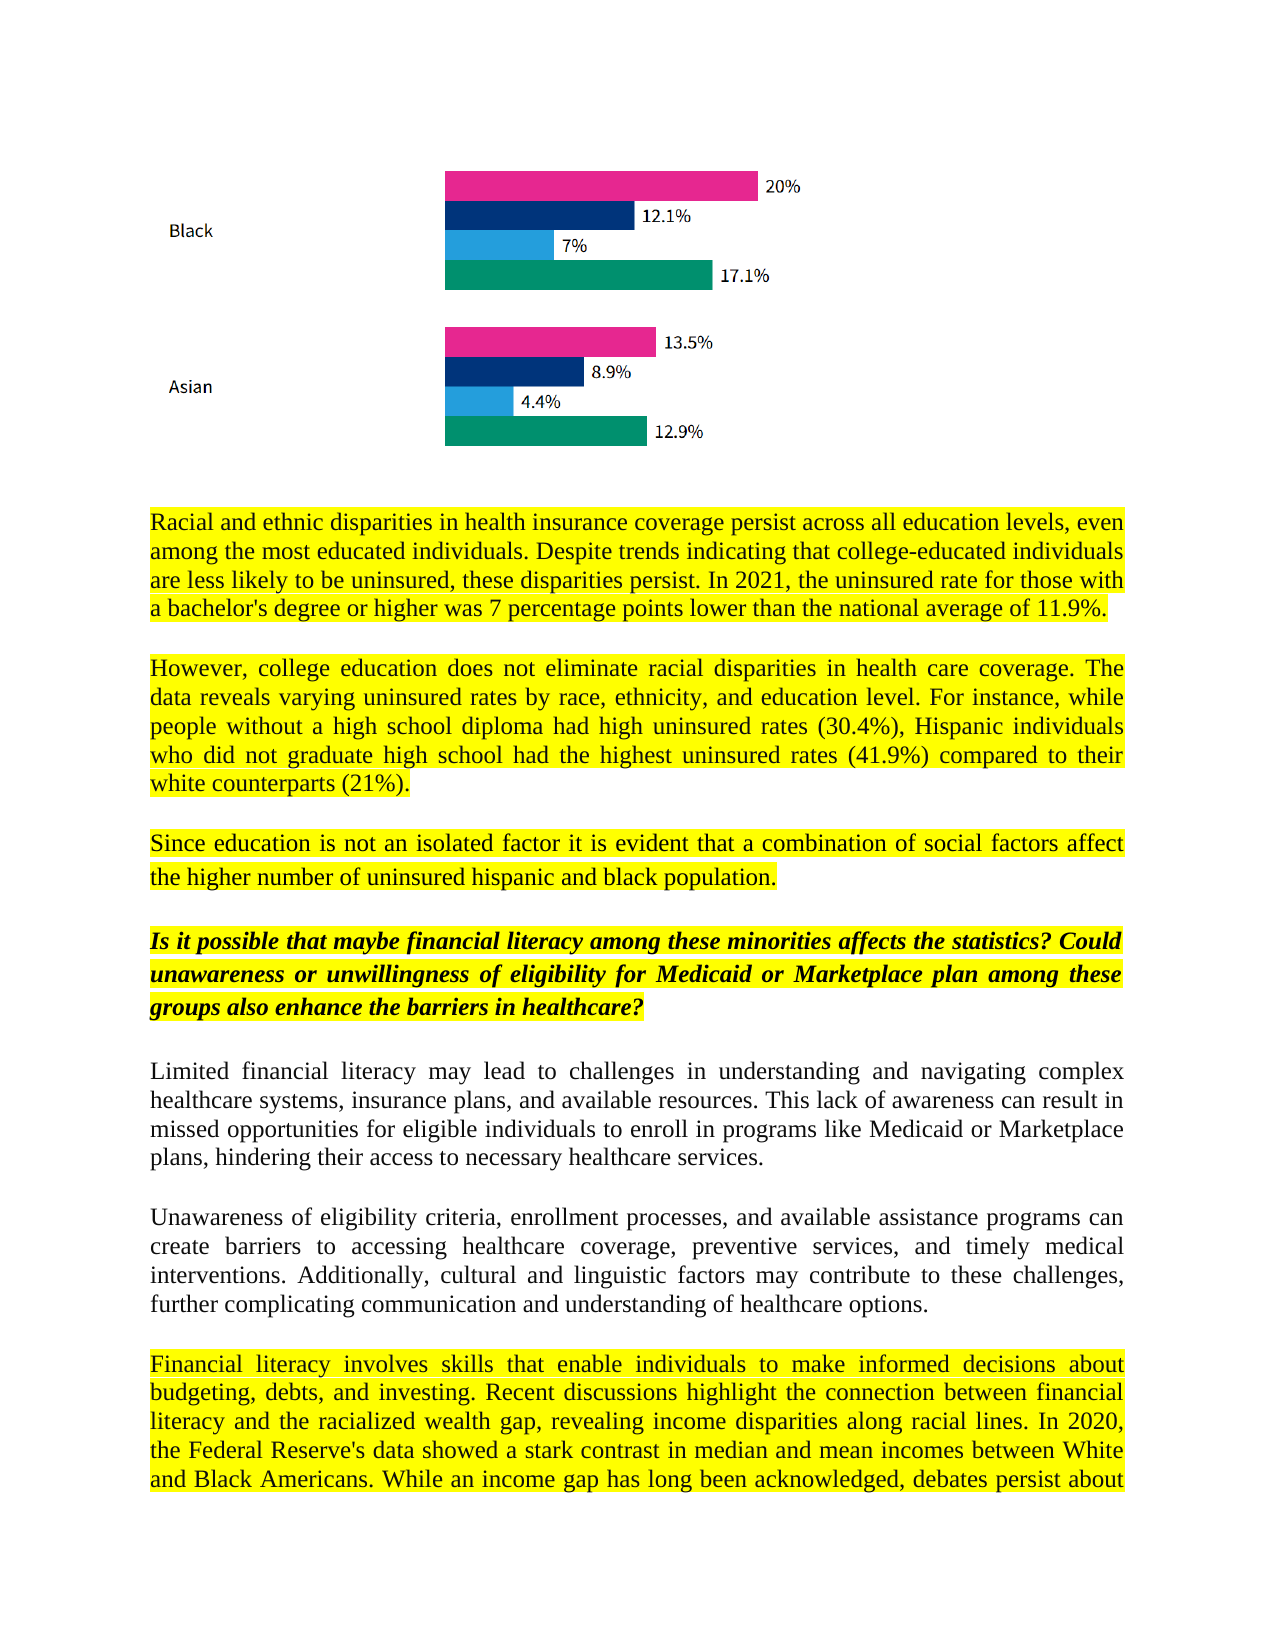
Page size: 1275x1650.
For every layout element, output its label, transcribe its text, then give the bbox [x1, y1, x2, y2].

text Limited financial literacy may lead to challenges in understanding and navigating complex healthcare systems, insurance plans, and available resources. This lack of awareness can result in missed opportunities for eligible individuals to enroll in programs like Medicaid or Marketplace plans, hindering their access to necessary healthcare services. [150, 1056, 1125, 1171]
text Unawareness of eligibility criteria, enrollment processes, and available assistance programs can create barriers to accessing healthcare coverage, preventive services, and timely medical interventions. Additionally, cultural and linguistic factors may contribute to these challenges, further complicating communication and understanding of healthcare options. [150, 1202, 1125, 1317]
text Since education is not an isolated factor it is evident that a combination of social factors affect the higher number of uninsured hispanic and black population. [150, 857, 1125, 890]
text Racial and ethnic disparities in health insurance coverage persist across all education levels, even among the most educated individuals. Despite trends indicating that college-educated individuals are less likely to be uninsured, these disparities persist. In 2021, the uninsured rate for those with a bachelor's degree or higher was 7 percentage points lower than the national average of 11.9%. [150, 593, 1125, 622]
picture [150, 150, 834, 473]
text Is it possible that maybe financial literacy among these minorities affects the statistics? Could unawareness or unwillingness of eligibility for Medicaid or Marketplace plan among these groups also enhance the barriers in healthcare? [150, 926, 1125, 1021]
text However, college education does not eliminate racial disparities in health care coverage. The data reveals varying uninsured rates by race, ethnicity, and education level. For instance, while people without a high school diploma had high uninsured rates (30.4%), Hispanic individuals who did not graduate high school had the highest uninsured rates (41.9%) compared to their white counterparts (21%). [150, 768, 1125, 797]
